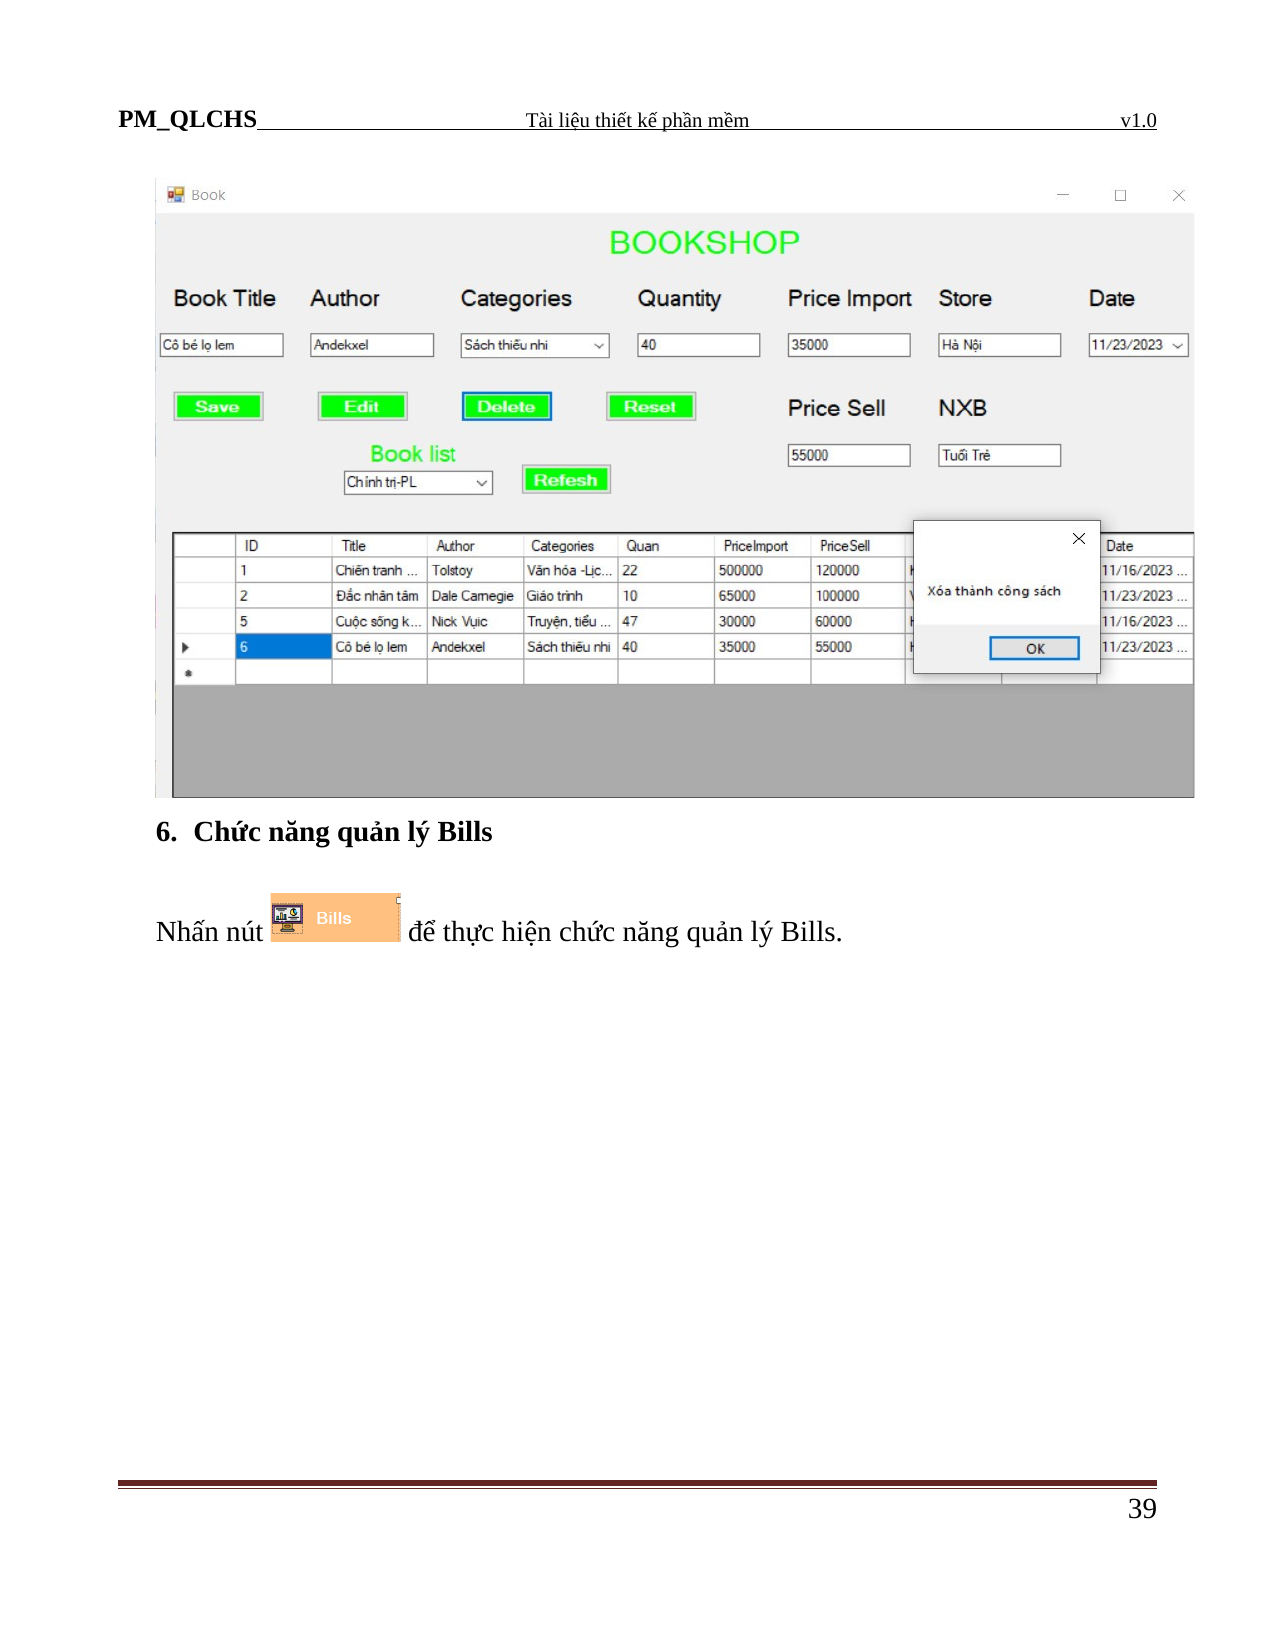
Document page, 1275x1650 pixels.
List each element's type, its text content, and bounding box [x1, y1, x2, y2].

text Nhấn nút để thực hiện chức năng quản lý Bills. [156, 894, 1157, 948]
picture [155, 178, 1195, 798]
list Chức năng quản lý Bills [156, 814, 1157, 848]
picture [270, 893, 401, 942]
